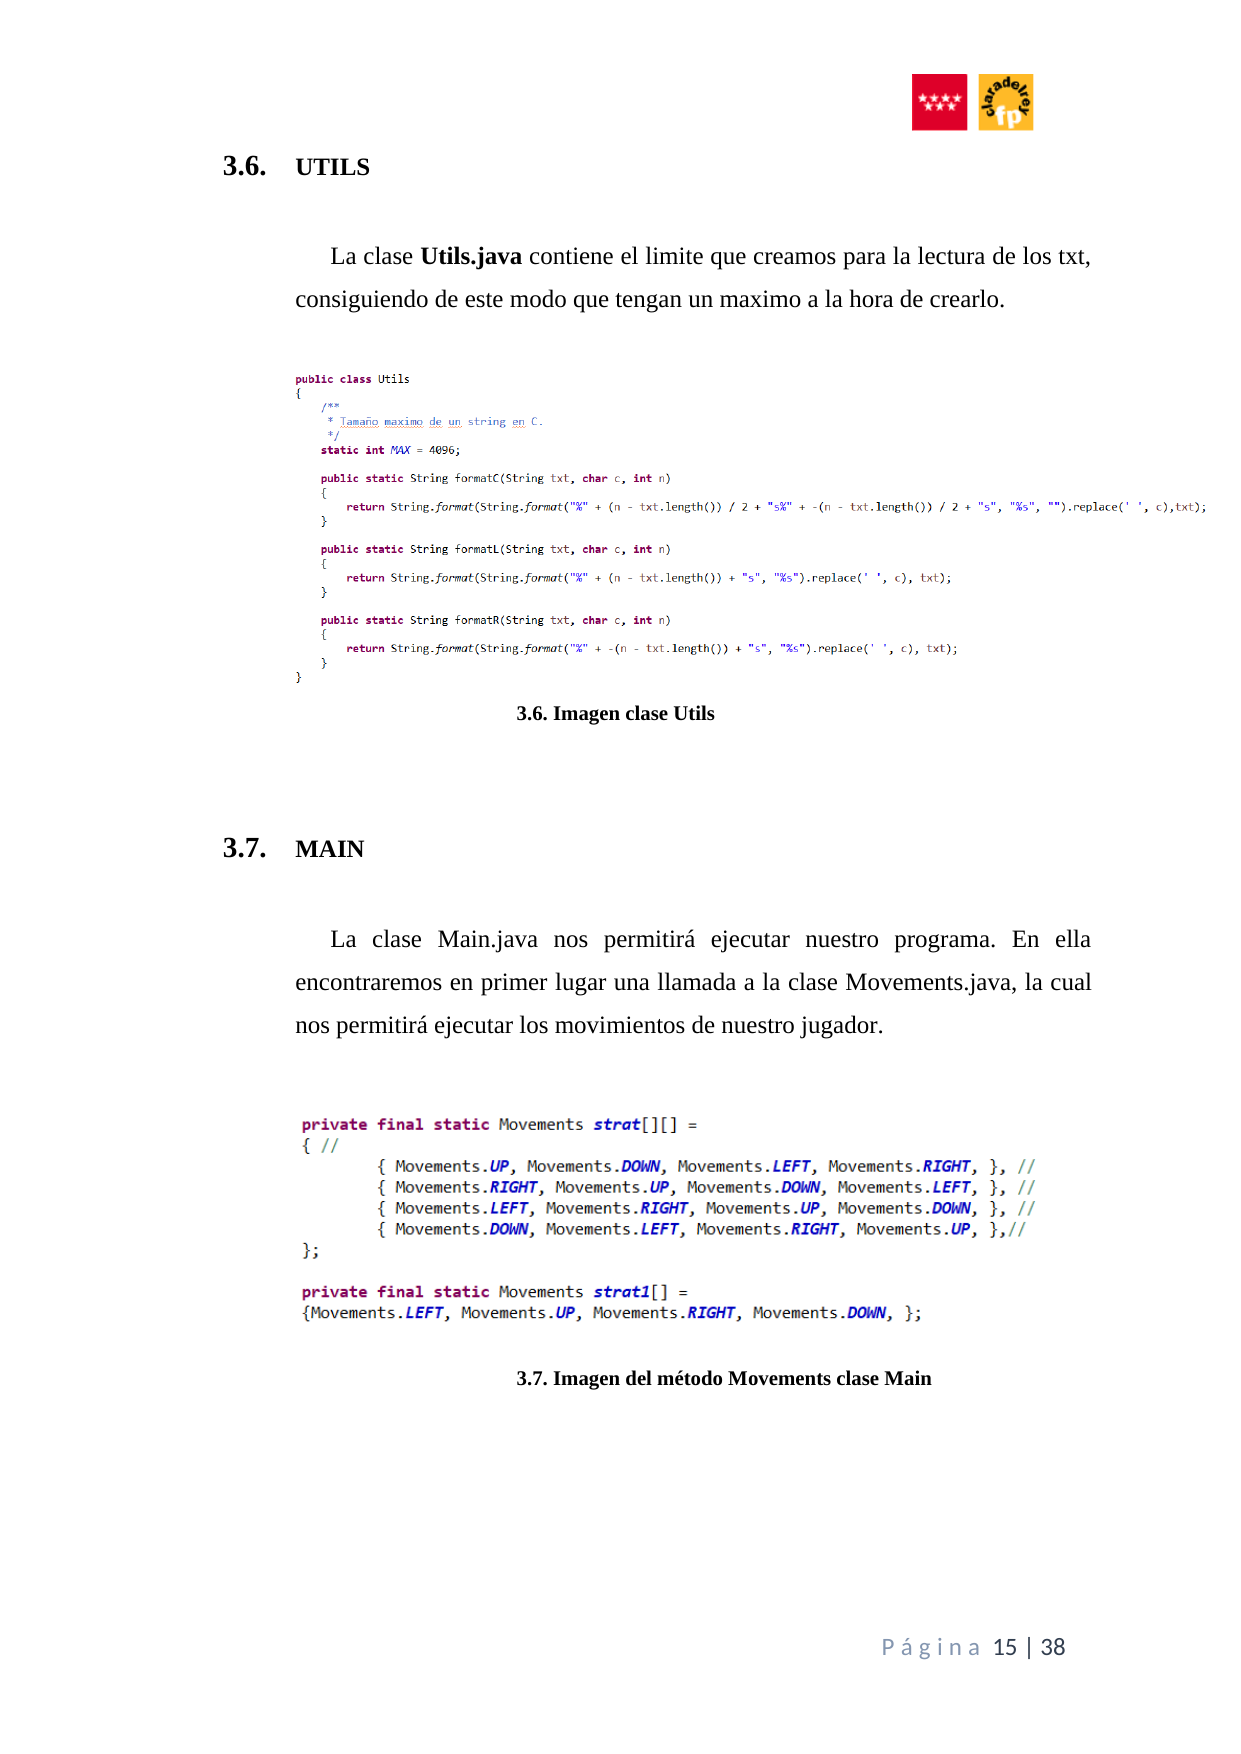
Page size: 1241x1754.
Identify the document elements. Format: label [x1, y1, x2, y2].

picture [911, 73, 1034, 131]
picture [295, 1113, 1048, 1336]
picture [295, 370, 1212, 687]
